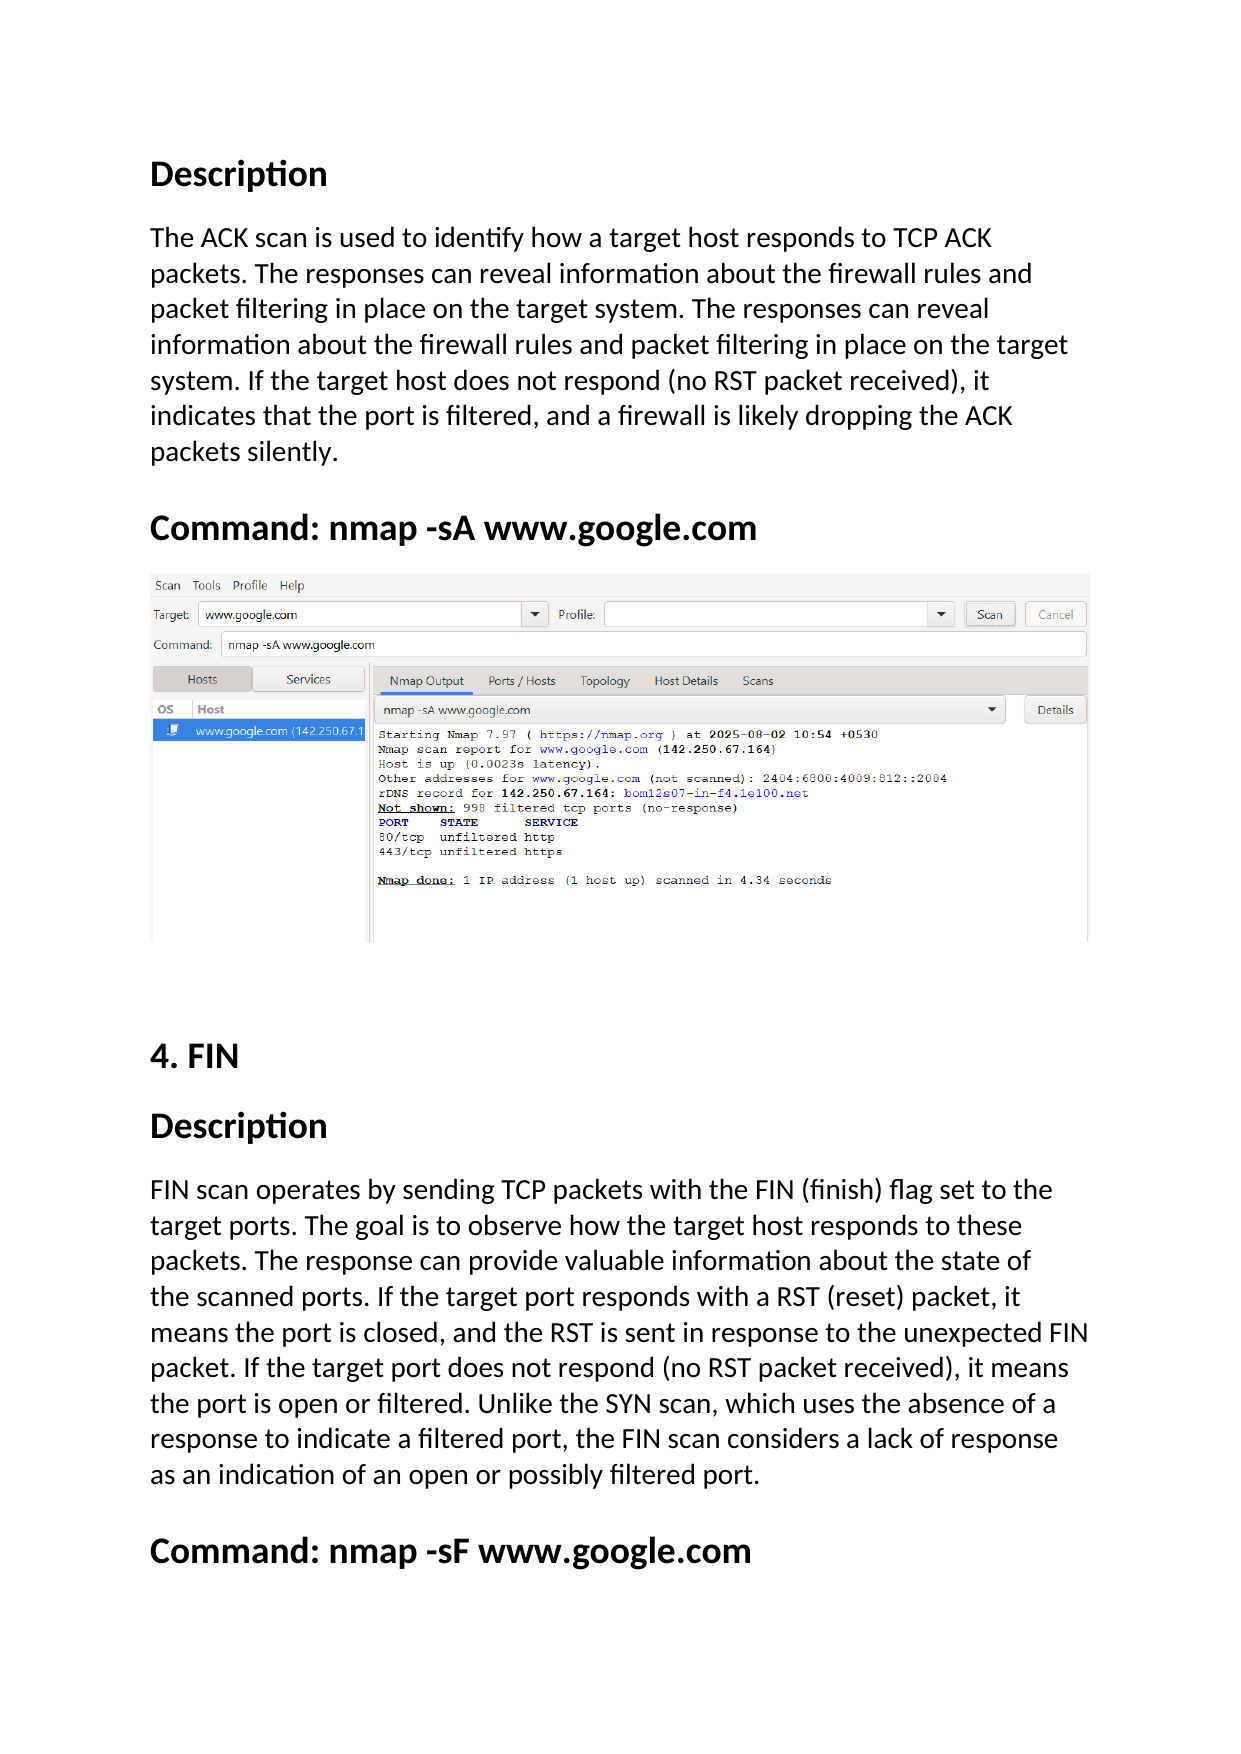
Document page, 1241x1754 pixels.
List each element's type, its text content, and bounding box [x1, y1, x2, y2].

text Description [150, 1102, 1090, 1148]
text The ACK scan is used to identify how a target host responds to TCP ACK packets. The responses can reveal information about the firewall rules and packet filtering in place on the target system. The responses can reveal information about the firewall rules and packet filtering in place on the target system. If the target host does not respond (no RST packet received), it indicates that the port is filtered, and a firewall is likely dropping the ACK packets silently. [150, 219, 1090, 469]
text Command: nmap -sF www.google.com [150, 1527, 1090, 1573]
picture [150, 573, 1091, 942]
text the scanned ports. If the target port responds with a RST (reset) packet, it means the port is closed, and the RST is sent in response to the unexpected FIN packet. If the target port does not respond (no RST packet received), it means the port is open or filtered. Unlike the SYN scan, which uses the absence of a response to indicate a filtered port, the FIN scan considers a lack of response as an indication of an open or possibly filtered port. [150, 1278, 1090, 1492]
text FIN scan operates by sending TCP packets with the FIN (finish) flag set to the target ports. The goal is to observe how the target host responds to these packets. The response can provide valuable information about the state of [150, 1171, 1090, 1278]
text 4. FIN [150, 1032, 1090, 1078]
text Description [150, 150, 1090, 196]
text Command: nmap -sA www.google.com [150, 504, 1090, 550]
